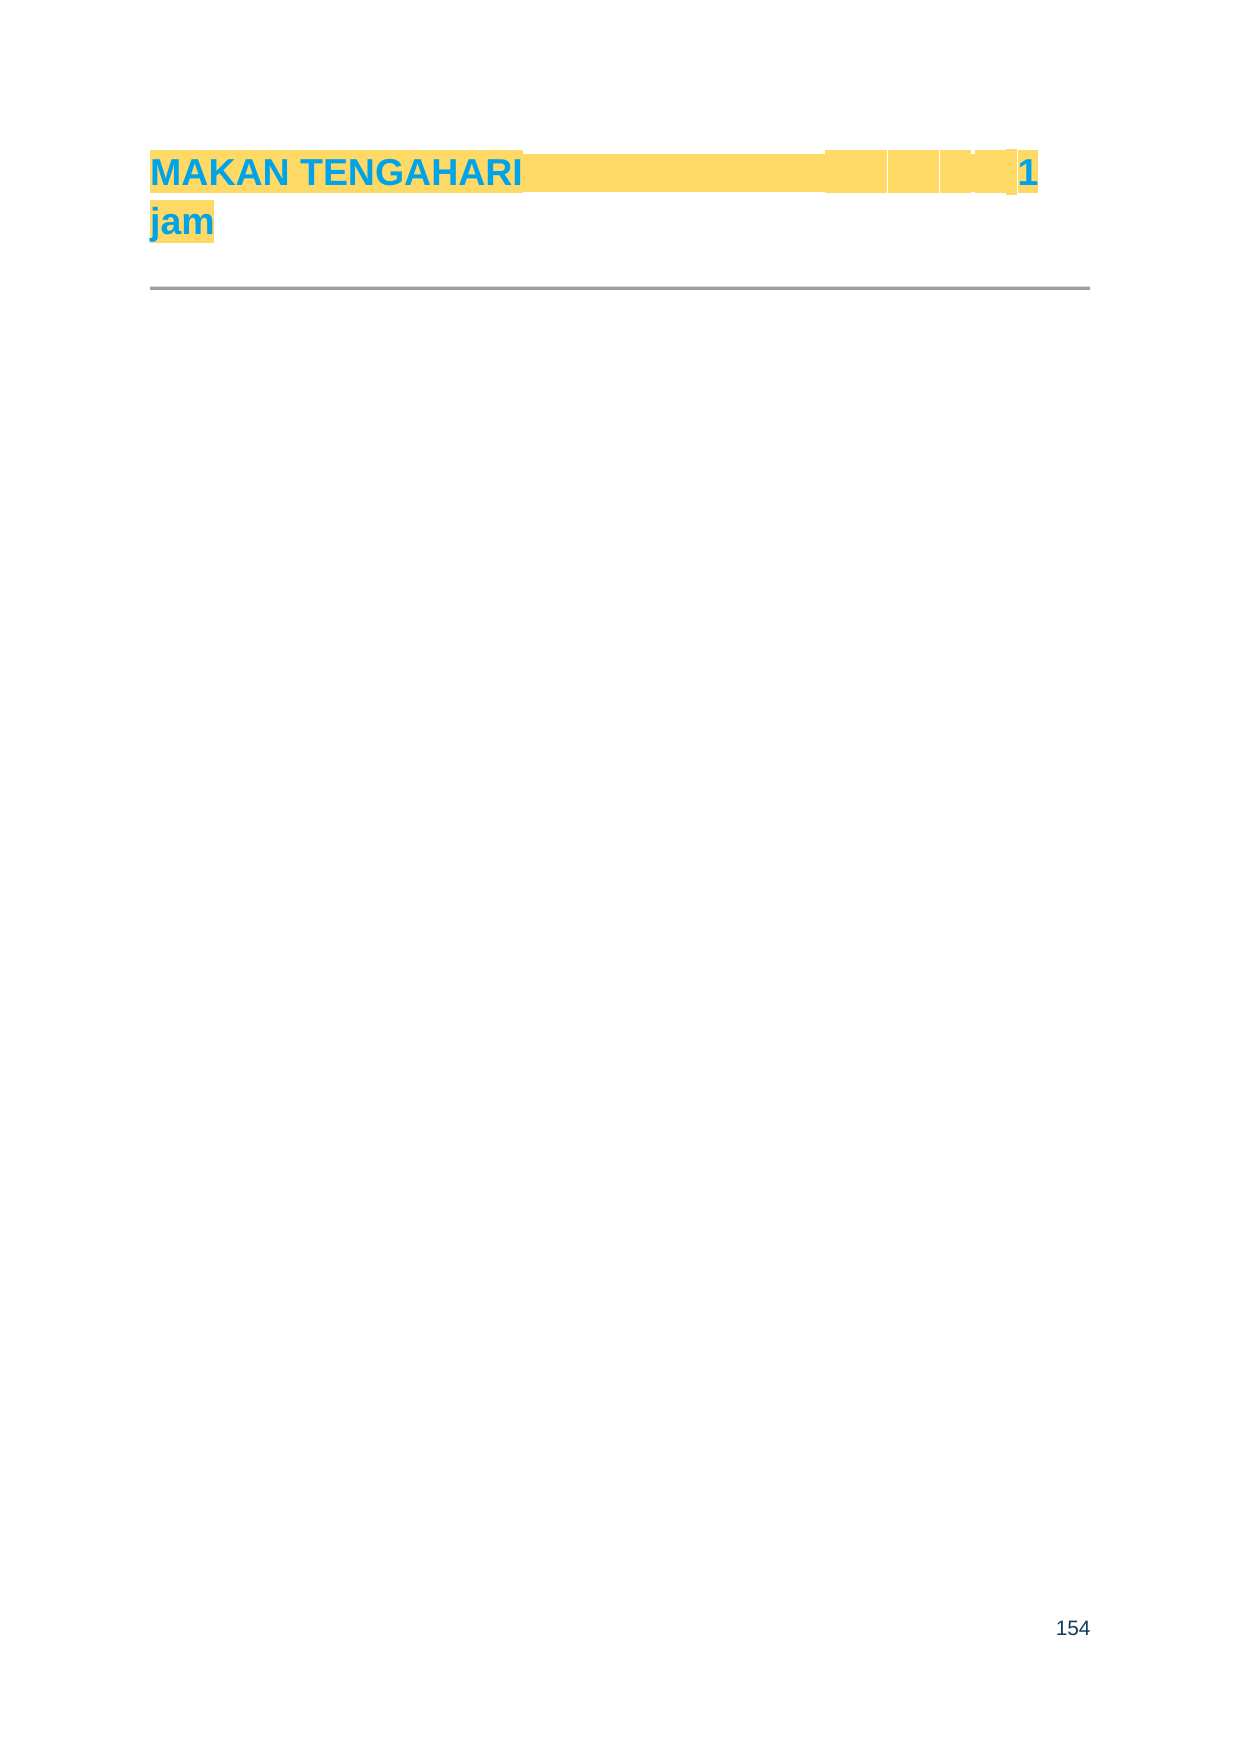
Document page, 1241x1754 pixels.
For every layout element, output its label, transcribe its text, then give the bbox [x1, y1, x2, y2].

subtitle MAKAN TENGAHARI 1 jam [150, 150, 1090, 243]
